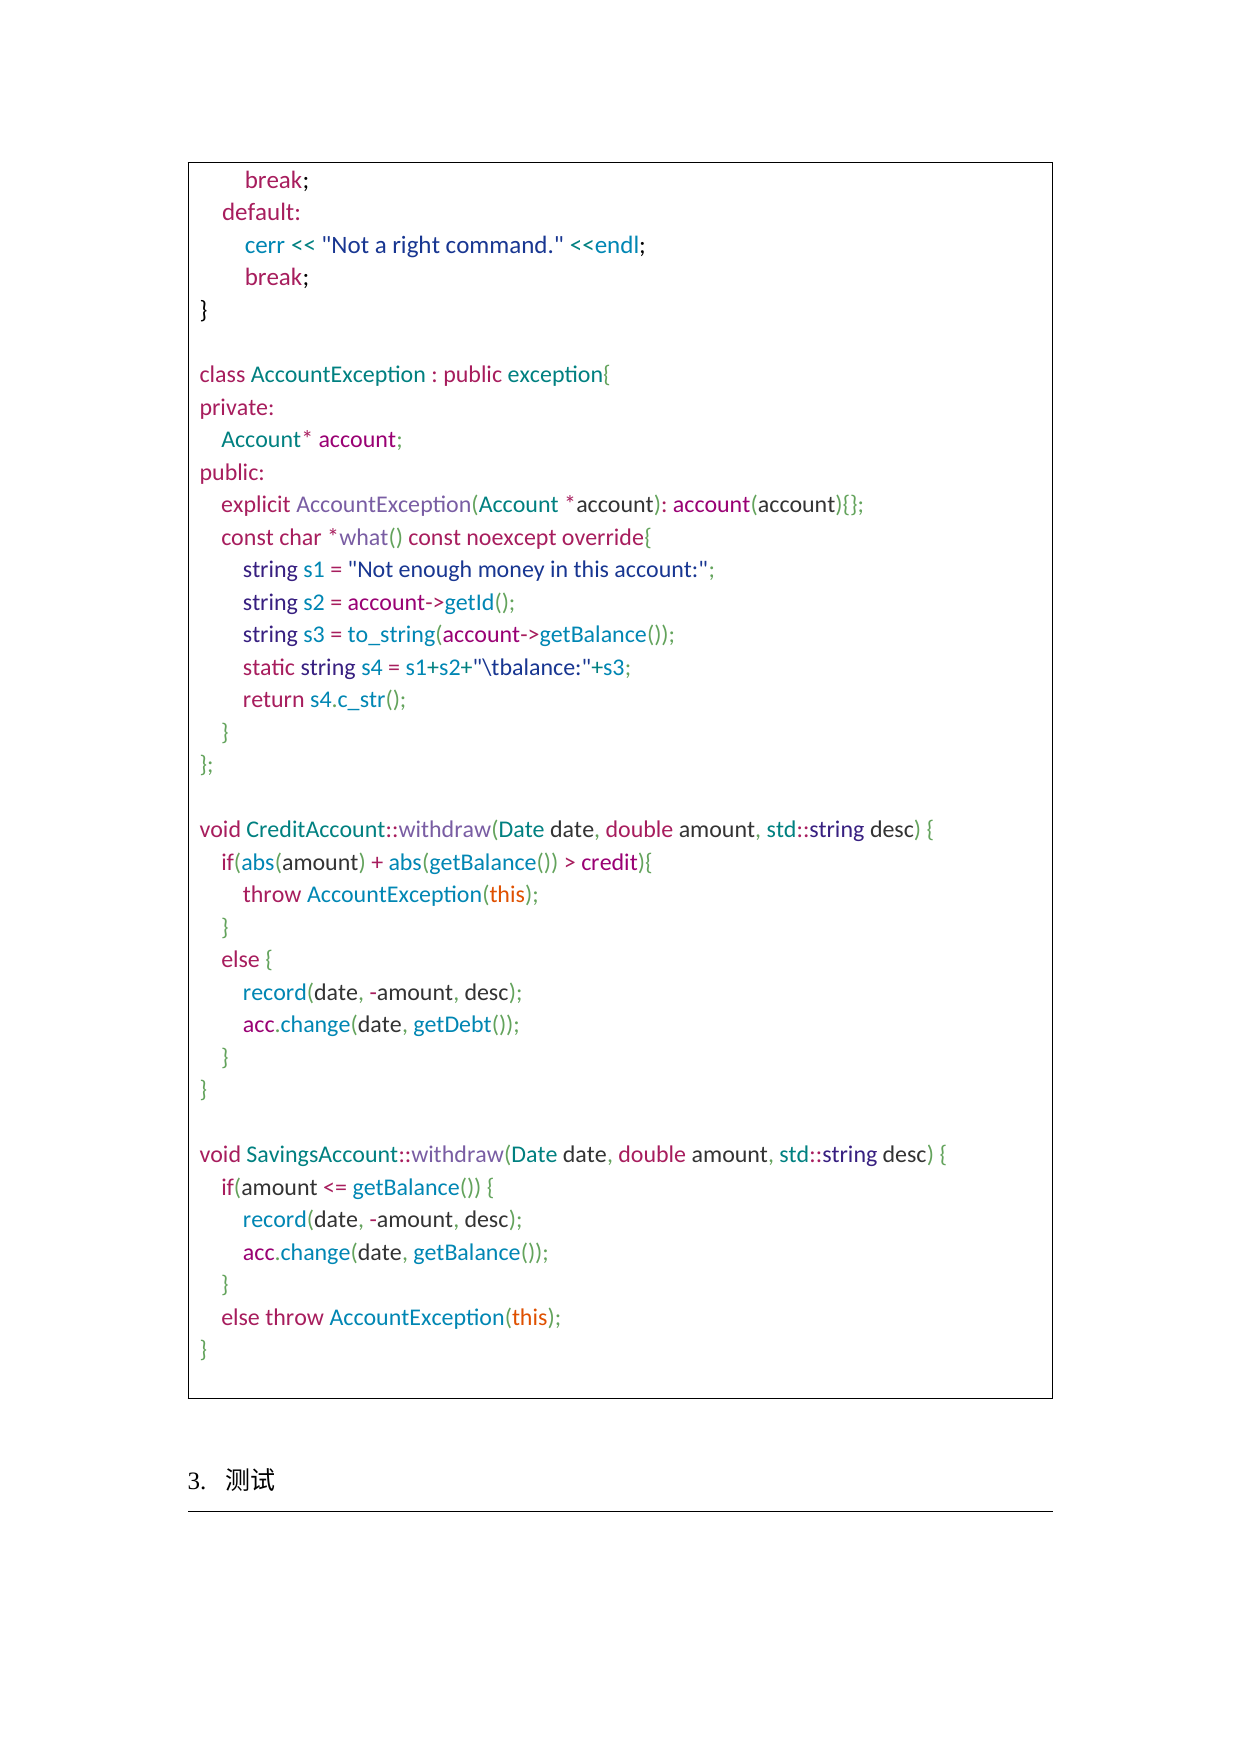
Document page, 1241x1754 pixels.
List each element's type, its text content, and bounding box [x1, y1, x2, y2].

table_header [189, 163, 1052, 1398]
list 测试 [187, 1446, 1053, 1512]
